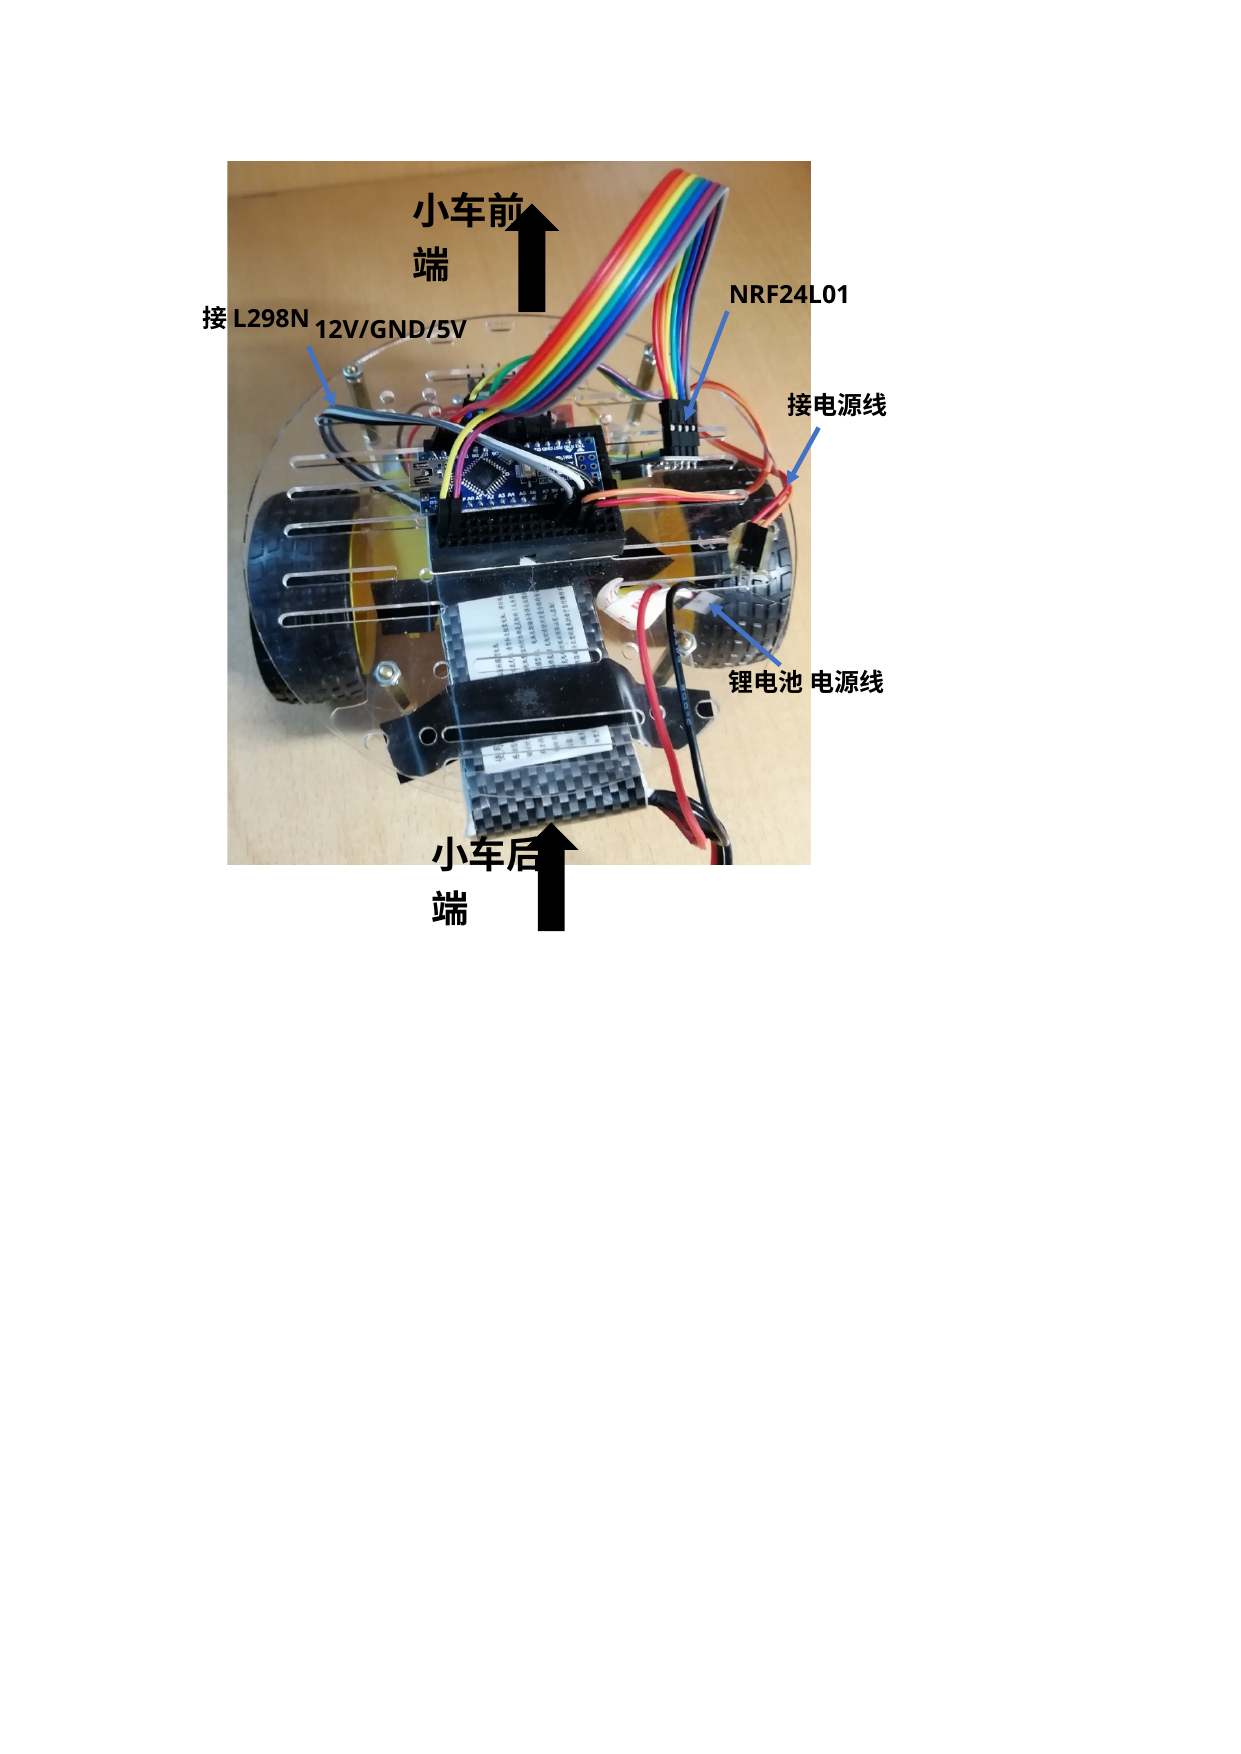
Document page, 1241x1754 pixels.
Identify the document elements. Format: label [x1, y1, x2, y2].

picture [522, 859, 535, 865]
picture [514, 851, 537, 865]
picture [516, 842, 530, 846]
picture [227, 161, 811, 865]
